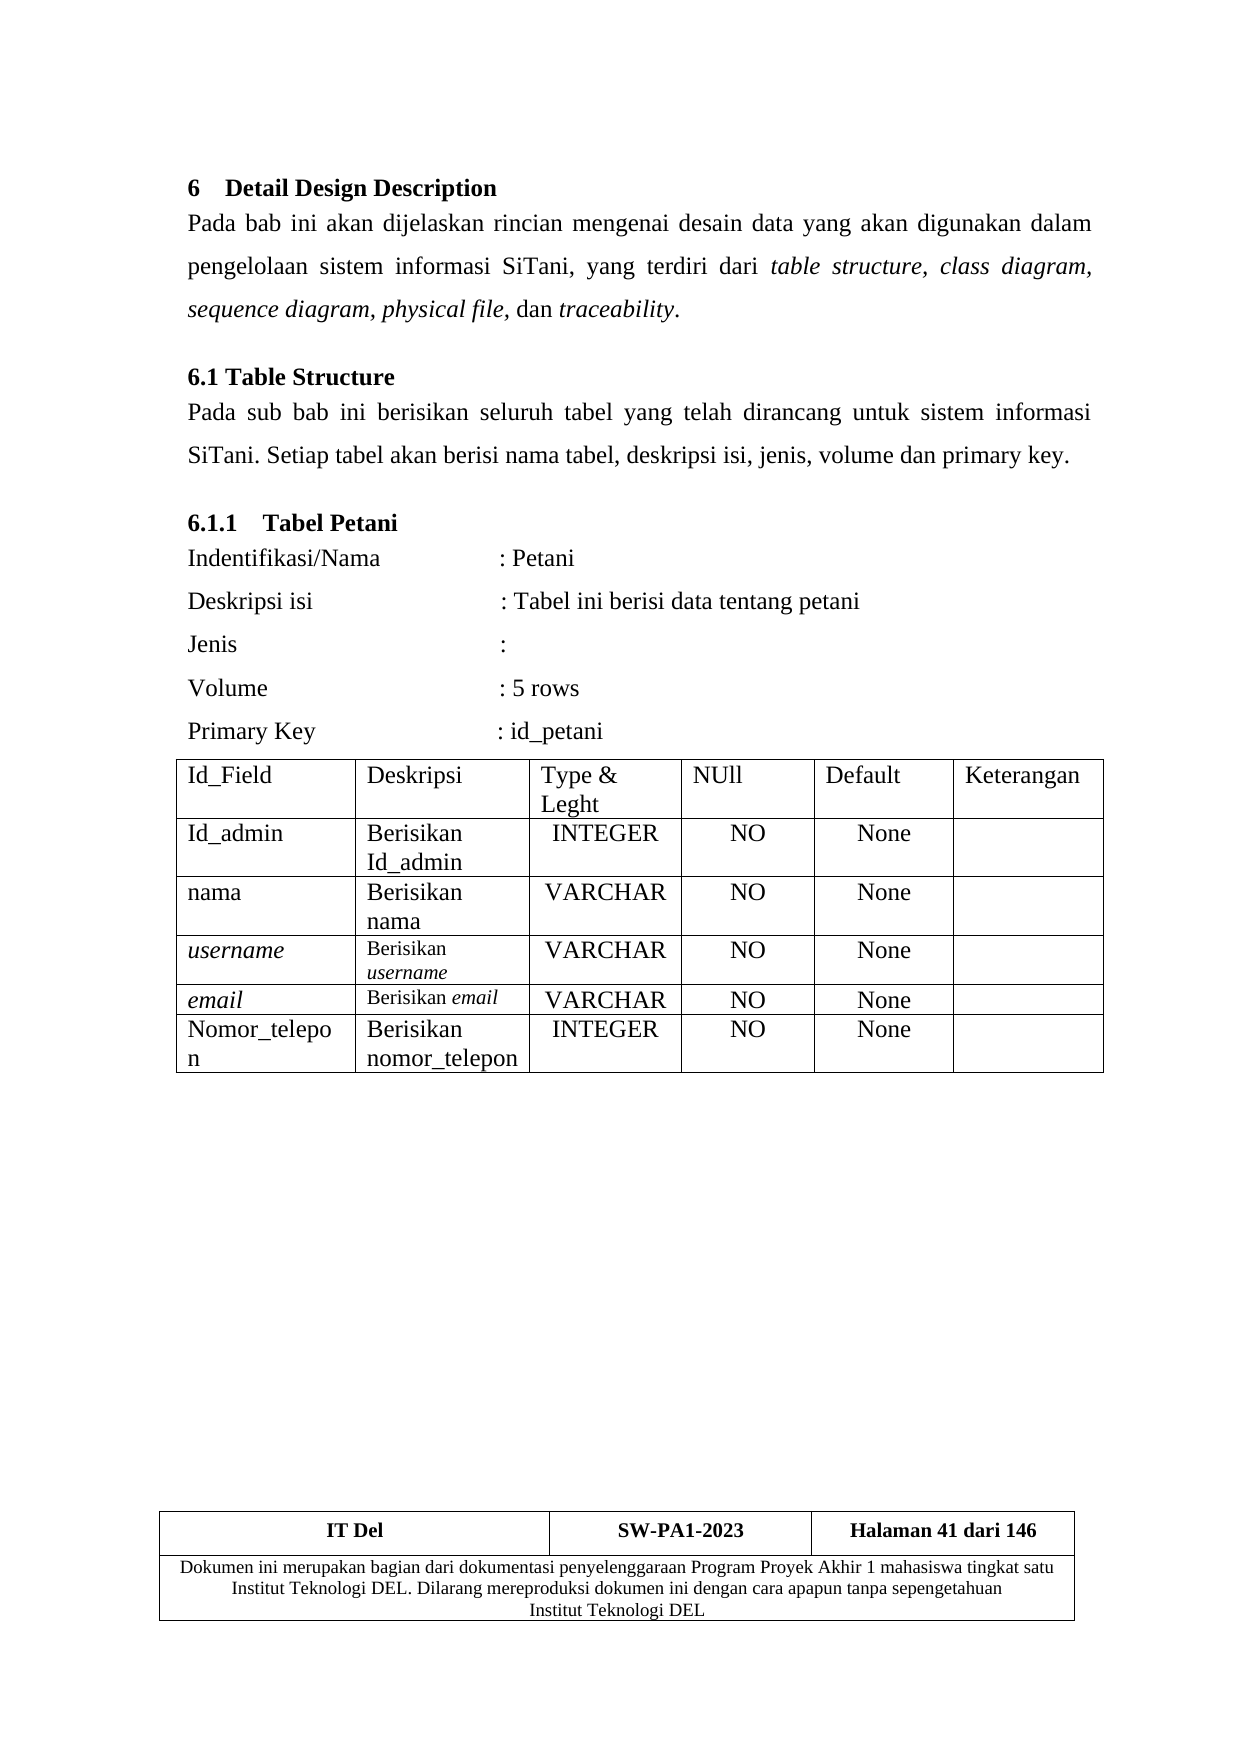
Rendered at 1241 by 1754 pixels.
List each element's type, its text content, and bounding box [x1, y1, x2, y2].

table_cell Berisikan username [356, 936, 529, 984]
text Primary Key : id_petani [187, 716, 1092, 744]
table_cell NO [682, 1015, 814, 1072]
subtitle Table Structure [187, 362, 1092, 391]
text Jenis : [187, 629, 1092, 658]
table_cell Berisikan Id_admin [356, 819, 529, 876]
table_cell None [815, 936, 953, 984]
table_cell NO [682, 985, 814, 1013]
table_cell [954, 936, 1103, 984]
table_cell NO [682, 819, 814, 876]
table_cell VARCHAR [530, 936, 681, 984]
table_cell username [177, 936, 355, 984]
text Indentifikasi/Nama : Petani [187, 543, 1092, 572]
table_header Default [815, 760, 953, 817]
subtitle Detail Design Description [187, 173, 1092, 201]
text Pada sub bab ini berisikan seluruh tabel yang telah dirancang untuk sistem informasi SiTani. Setiap tabel akan berisi nama tabel, deskripsi isi, jenis, volume dan primary key. [187, 397, 1092, 469]
table_cell INTEGER [530, 1015, 681, 1072]
table_header NUll [682, 760, 814, 817]
table_cell INTEGER [530, 819, 681, 876]
text Pada bab ini akan dijelaskan rincian mengenai desain data yang akan digunakan dalam pengelolaan sistem informasi SiTani, yang terdiri dari table structure, class diagram, sequence diagram, physical file, dan traceability. [187, 208, 1092, 323]
subtitle Tabel Petani [187, 508, 1092, 537]
table_cell Id_admin [177, 819, 355, 876]
table_cell Berisikan nama [356, 877, 529, 934]
text Deskripsi isi : Tabel ini berisi data tentang petani [187, 586, 1092, 615]
table_header Deskripsi [356, 760, 529, 817]
table_header Id_Field [177, 760, 355, 817]
table_cell email [177, 985, 355, 1013]
table_cell nama [177, 877, 355, 934]
table_cell None [815, 877, 953, 934]
table_header Keterangan [954, 760, 1103, 817]
table_cell Berisikan nomor_telepon [356, 1015, 529, 1072]
table_cell None [815, 985, 953, 1013]
table_cell VARCHAR [530, 877, 681, 934]
table_cell [954, 819, 1103, 876]
table_cell VARCHAR [530, 985, 681, 1013]
table_cell None [815, 819, 953, 876]
table_cell [954, 1015, 1103, 1072]
table_cell [954, 877, 1103, 934]
table_cell None [815, 1015, 953, 1072]
table_cell [954, 985, 1103, 1013]
table_cell NO [682, 936, 814, 984]
table_cell NO [682, 877, 814, 934]
text Volume : 5 rows [187, 673, 1092, 701]
table_header Type & Leght [530, 760, 681, 817]
table_cell Nomor_telepon [177, 1015, 355, 1072]
table_cell Berisikan email [356, 985, 529, 1013]
